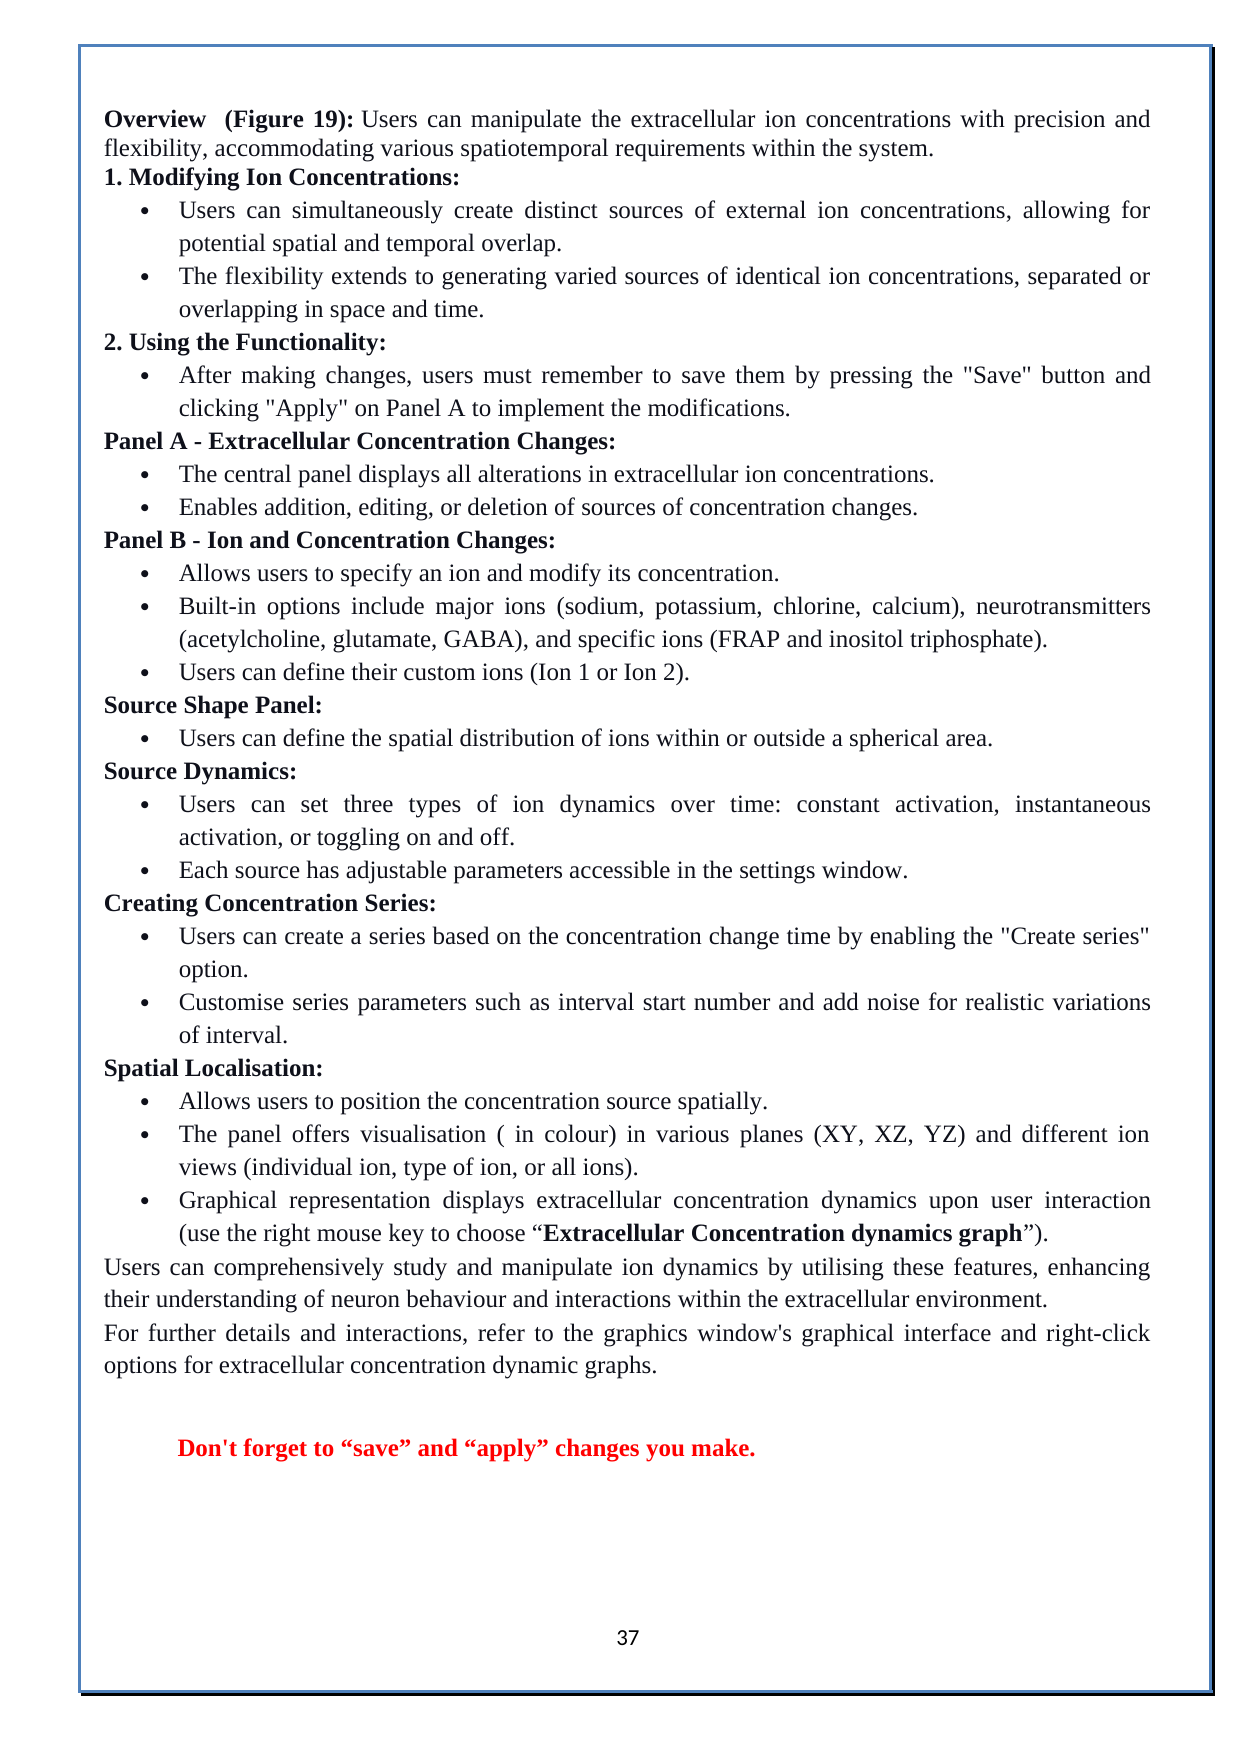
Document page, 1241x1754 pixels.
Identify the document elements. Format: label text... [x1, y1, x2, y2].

text Panel B - Ion and Concentration Changes: [103, 525, 1152, 554]
list The flexibility extends to generating varied sources of identical ion concentrations, separated or overlapping in space and time. [141, 261, 1152, 323]
text Source Shape Panel: [103, 690, 1152, 719]
text 1. Modifying Ion Concentrations: [103, 162, 1152, 191]
text Spatial Localisation: [103, 1053, 1152, 1082]
list Users can define their custom ions (Ion 1 or Ion 2). [141, 657, 1152, 686]
list Users can define the spatial distribution of ions within or outside a spherical area. [141, 723, 1152, 752]
text Don't forget to “save” and “apply” changes you make. [103, 1433, 1122, 1462]
list Users can set three types of ion dynamics over time: constant activation, instantaneous activation, or toggling on and off. [141, 789, 1152, 851]
list Built-in options include major ions (sodium, potassium, chlorine, calcium), neurotransmitters (acetylcholine, glutamate, GABA), and specific ions (FRAP and inositol triphosphate). [141, 591, 1152, 653]
list The central panel displays all alterations in extracellular ion concentrations. [141, 459, 1152, 488]
list Each source has adjustable parameters accessible in the settings window. [141, 855, 1152, 884]
list Users can simultaneously create distinct sources of external ion concentrations, allowing for potential spatial and temporal overlap. [141, 195, 1152, 257]
list Enables addition, editing, or deletion of sources of concentration changes. [141, 492, 1152, 521]
list Customise series parameters such as interval start number and add noise for realistic variations of interval. [141, 987, 1152, 1049]
list Allows users to position the concentration source spatially. [141, 1086, 1152, 1115]
text For further details and interactions, refer to the graphics window's graphical interface and right-click options for extracellular concentration dynamic graphs. [103, 1318, 1152, 1379]
text Users can comprehensively study and manipulate ion dynamics by utilising these features, enhancing their understanding of neuron behaviour and interactions within the extracellular environment. [103, 1252, 1152, 1313]
text Source Dynamics: [103, 756, 1152, 785]
list The panel offers visualisation ( in colour) in various planes (XY, XZ, YZ) and different ion views (individual ion, type of ion, or all ions). [141, 1119, 1152, 1181]
text Creating Concentration Series: [103, 888, 1152, 917]
list Allows users to specify an ion and modify its concentration. [141, 558, 1152, 587]
list After making changes, users must remember to save them by pressing the "Save" button and clicking "Apply" on Panel A to implement the modifications. [141, 360, 1152, 422]
text Overview (Figure 19): Users can manipulate the extracellular ion concentrations with precision and flexibility, accommodating various spatiotemporal requirements within the system. [103, 104, 1152, 162]
text 2. Using the Functionality: [103, 327, 1152, 356]
list Graphical representation displays extracellular concentration dynamics upon user interaction (use the right mouse key to choose “Extracellular Concentration dynamics graph”). [141, 1186, 1152, 1247]
text Panel A - Extracellular Concentration Changes: [103, 426, 1152, 455]
list Users can create a series based on the concentration change time by enabling the "Create series" option. [141, 921, 1152, 983]
